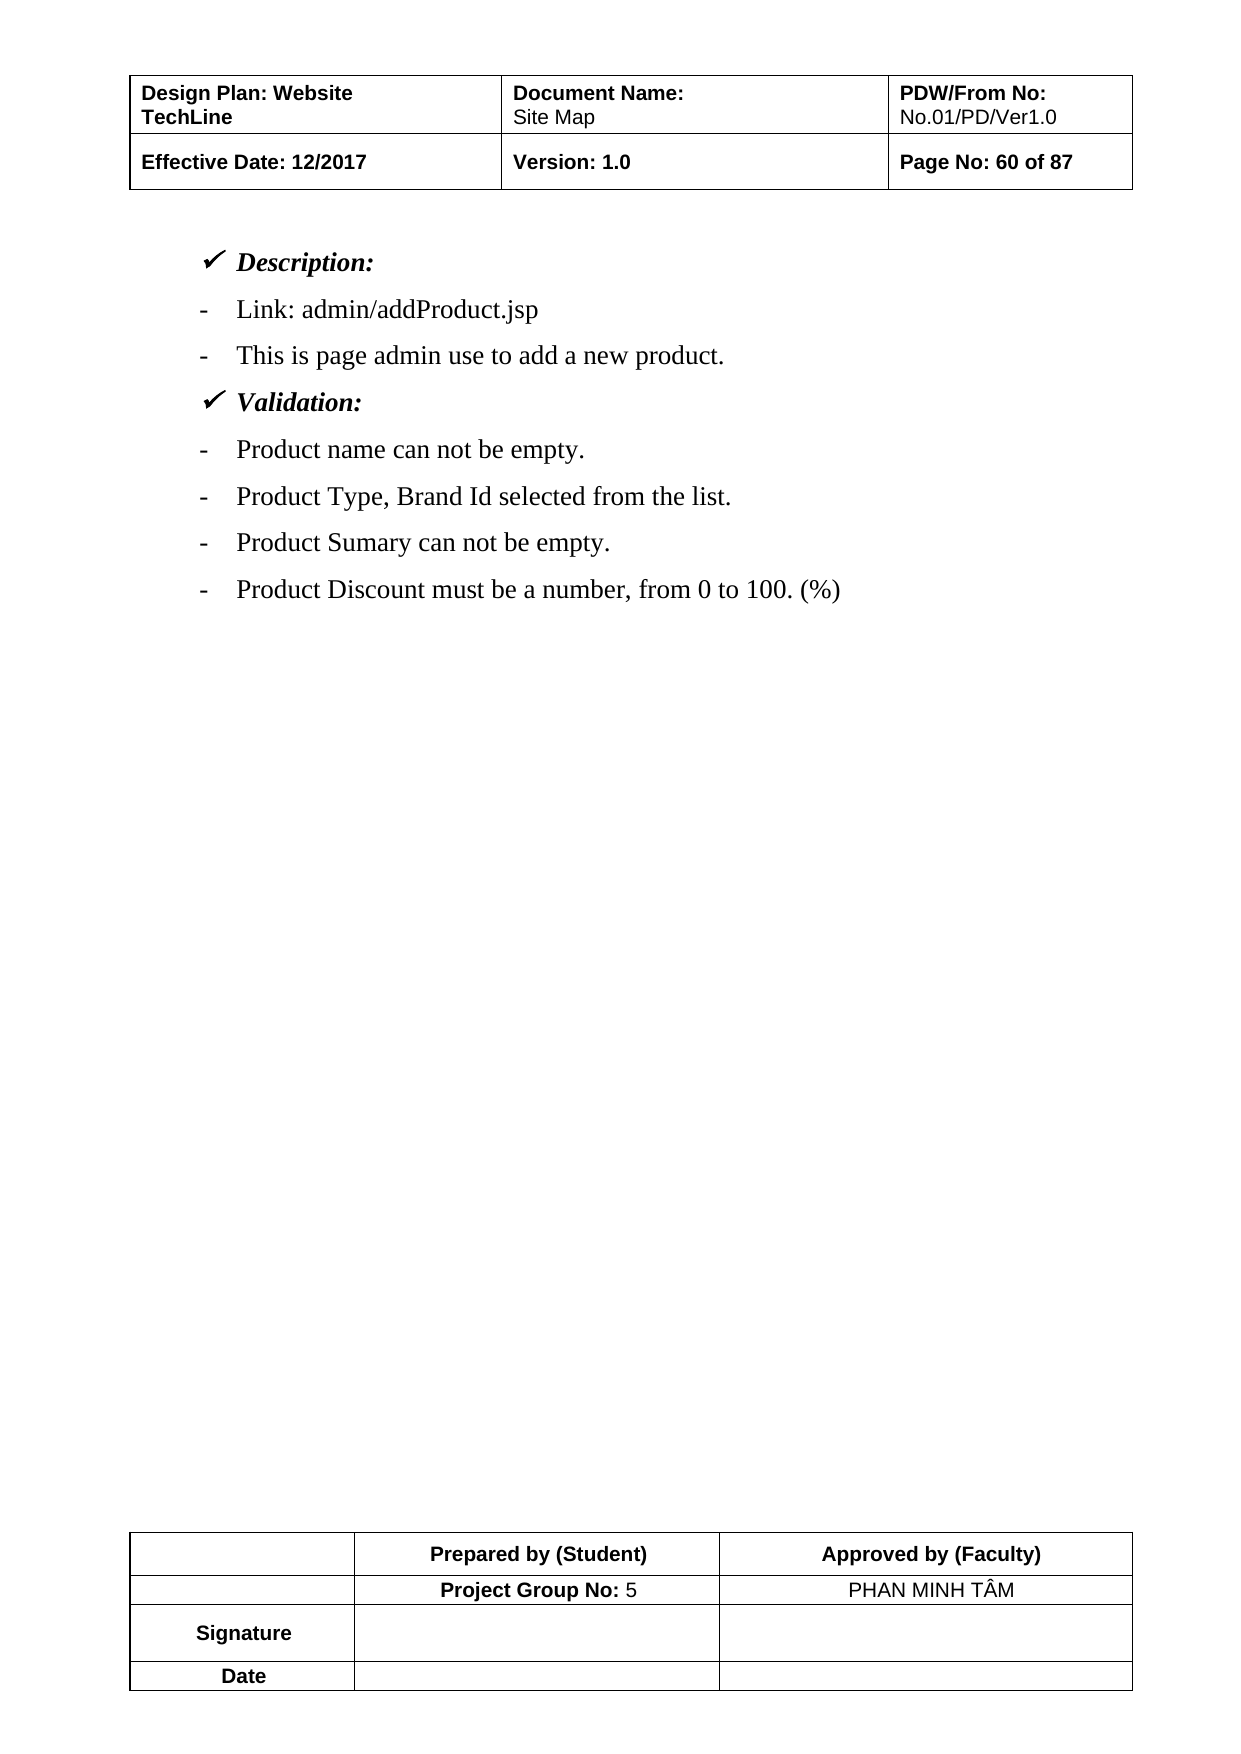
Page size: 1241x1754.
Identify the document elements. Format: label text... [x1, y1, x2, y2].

list Product Type, Brand Id selected from the list. [199, 480, 1152, 511]
list Validation: [199, 386, 1152, 417]
list Product Discount must be a number, from 0 to 100. (%) [199, 573, 1152, 604]
list Link: admin/addProduct.jsp [199, 293, 1152, 324]
list Product name can not be empty. [199, 433, 1152, 464]
list Description: [199, 246, 1152, 277]
list Product Sumary can not be empty. [199, 526, 1152, 557]
list This is page admin use to add a new product. [199, 339, 1152, 371]
